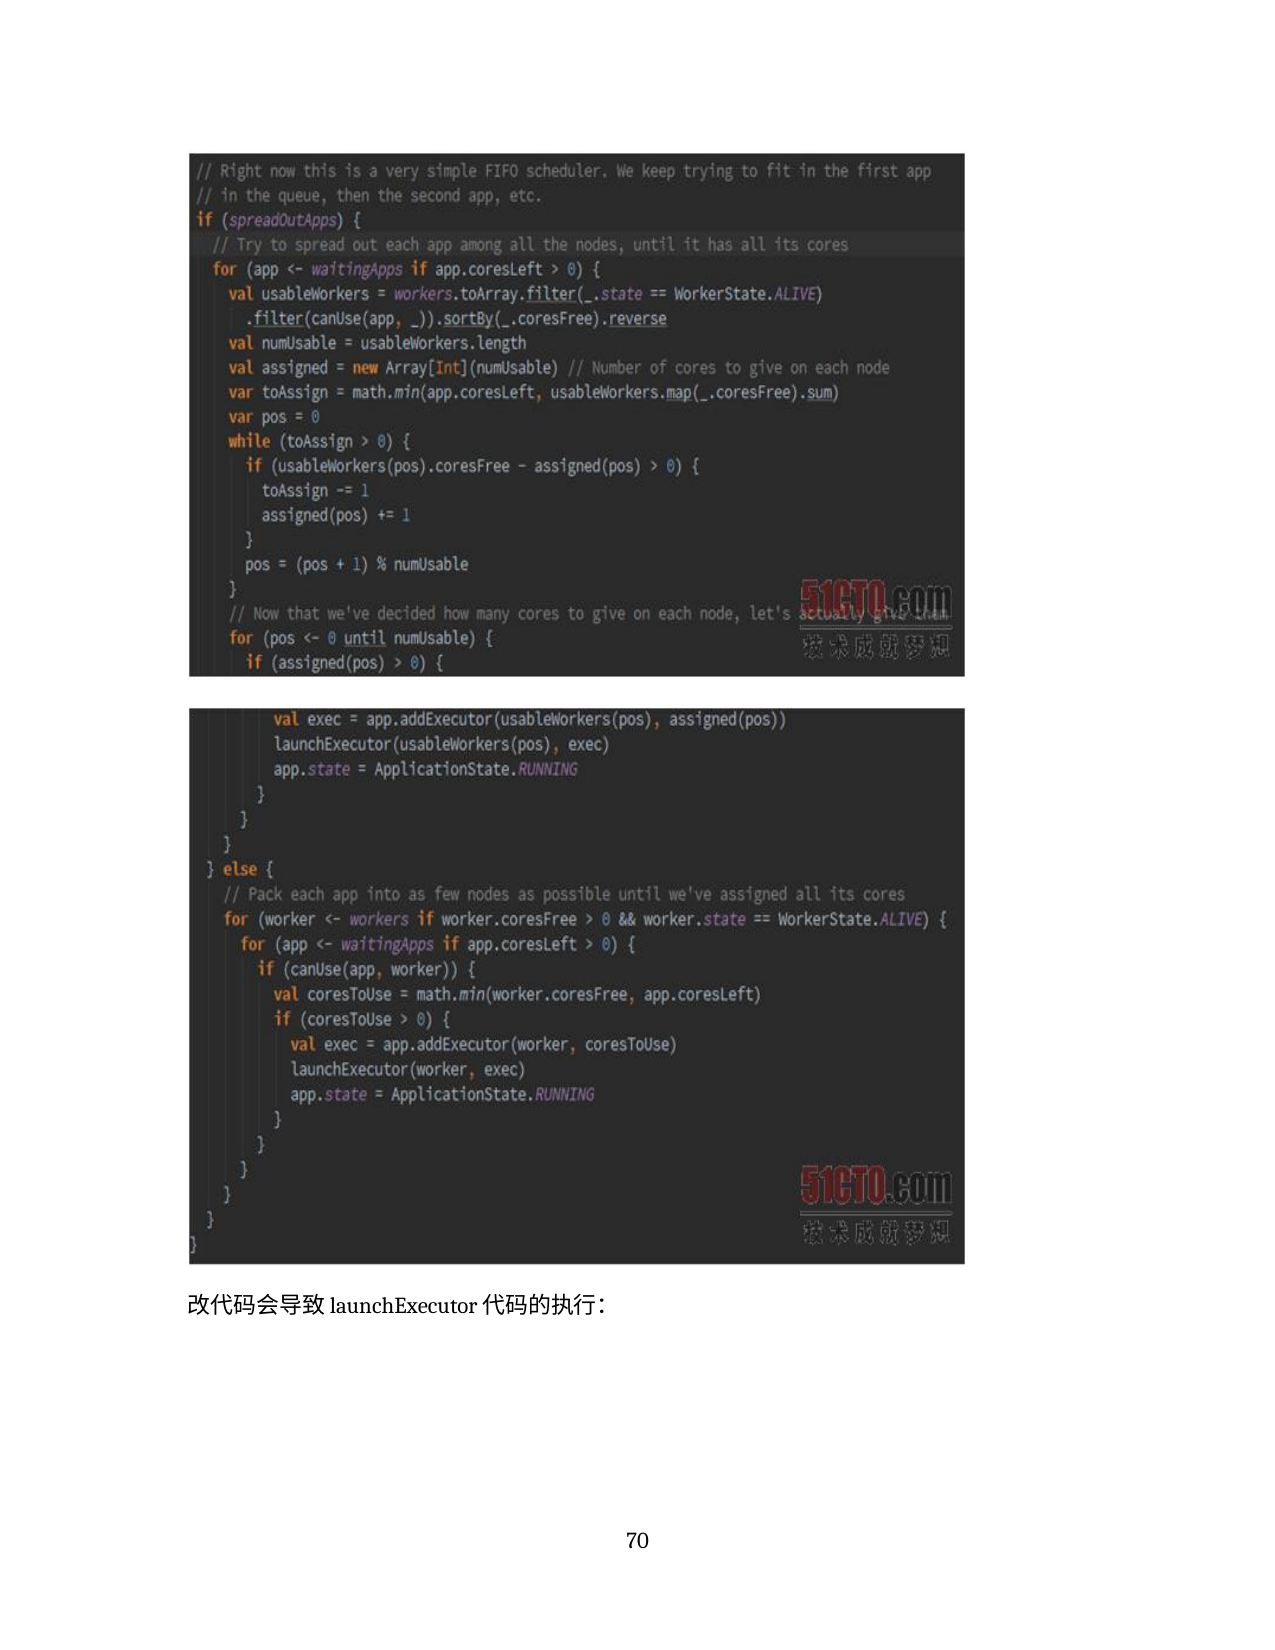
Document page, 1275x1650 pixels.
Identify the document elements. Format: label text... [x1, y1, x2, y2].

text 改代码会导致launchExecutor代码的执行： [187, 1287, 1087, 1321]
picture [187, 150, 966, 680]
picture [187, 707, 966, 1266]
